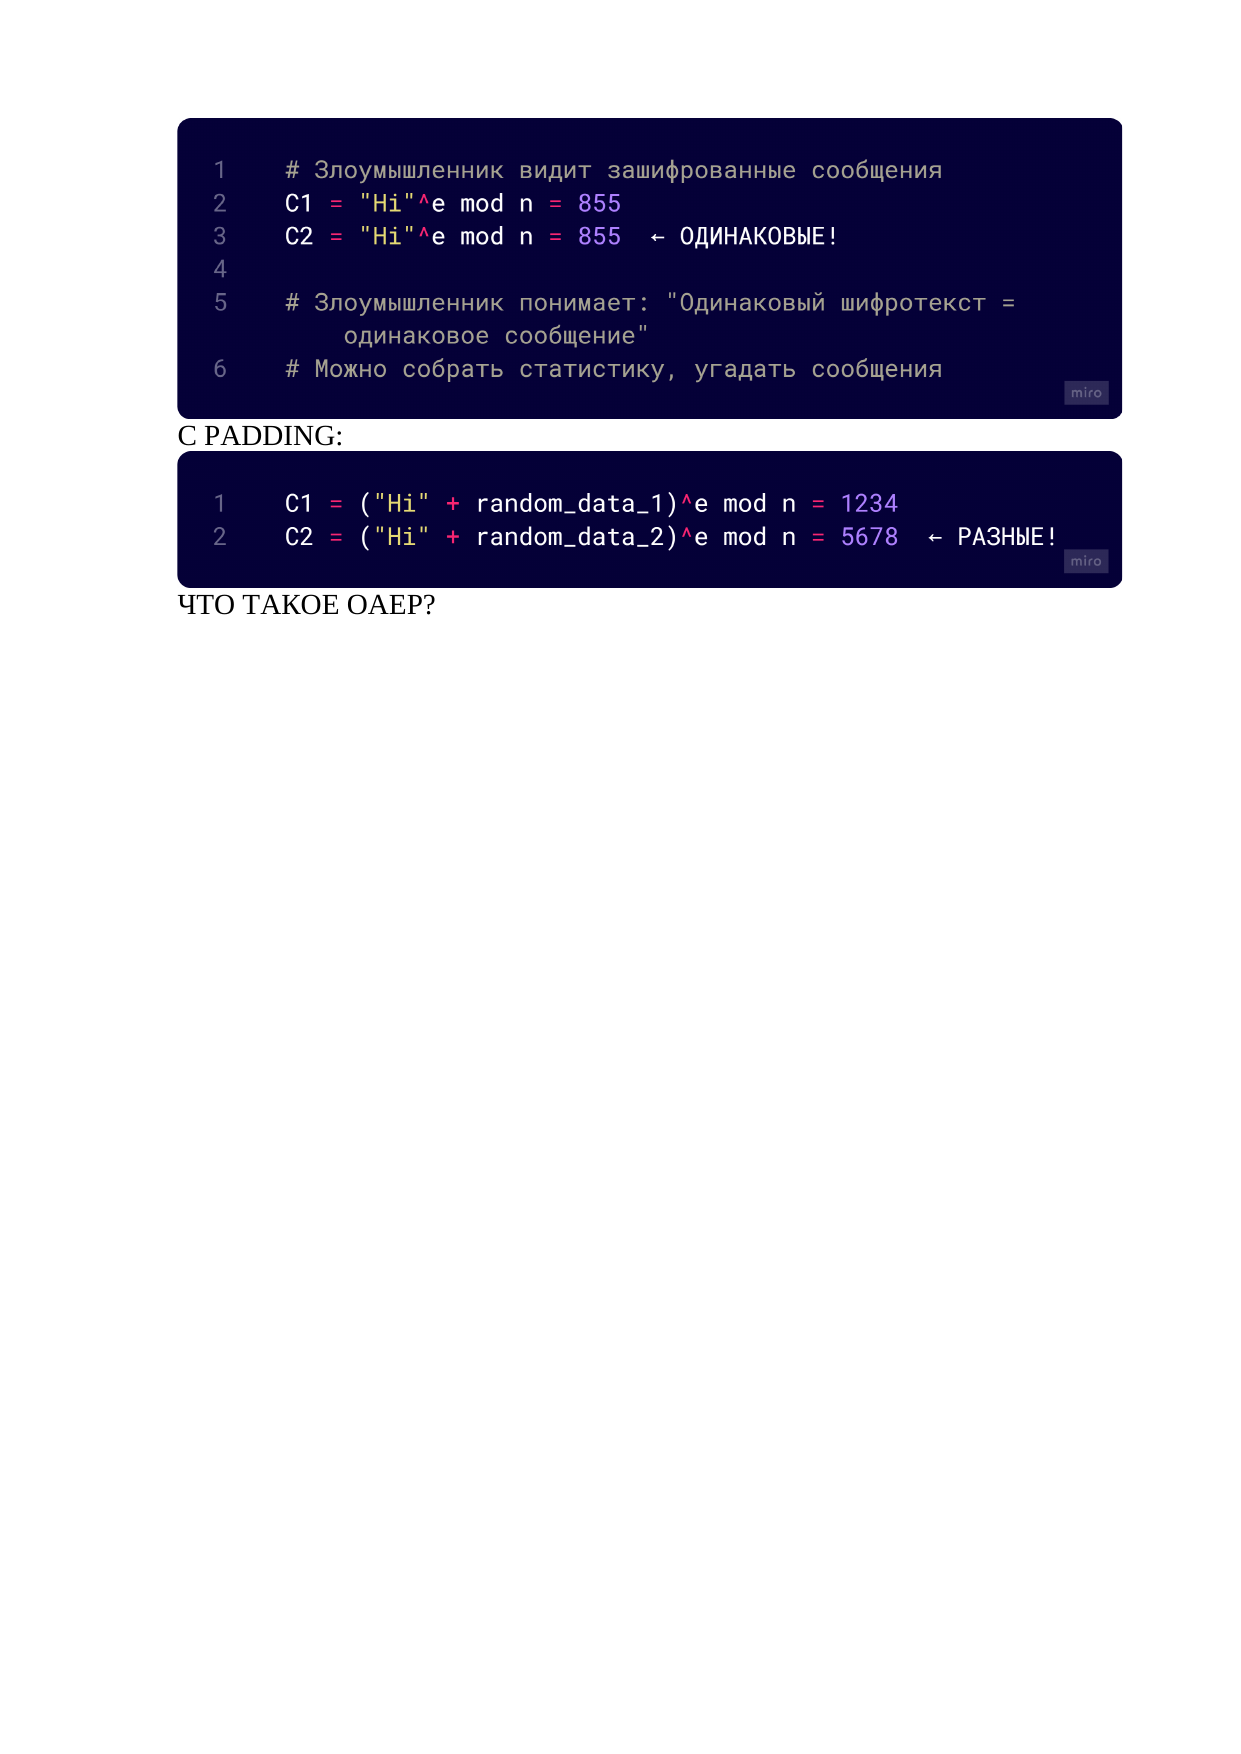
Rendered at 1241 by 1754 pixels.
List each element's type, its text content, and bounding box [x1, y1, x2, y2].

text ЧТО ТАКОЕ OAEP? [177, 587, 1152, 621]
picture [177, 118, 1123, 419]
text С PADDING: [177, 418, 1152, 452]
picture [177, 451, 1123, 588]
